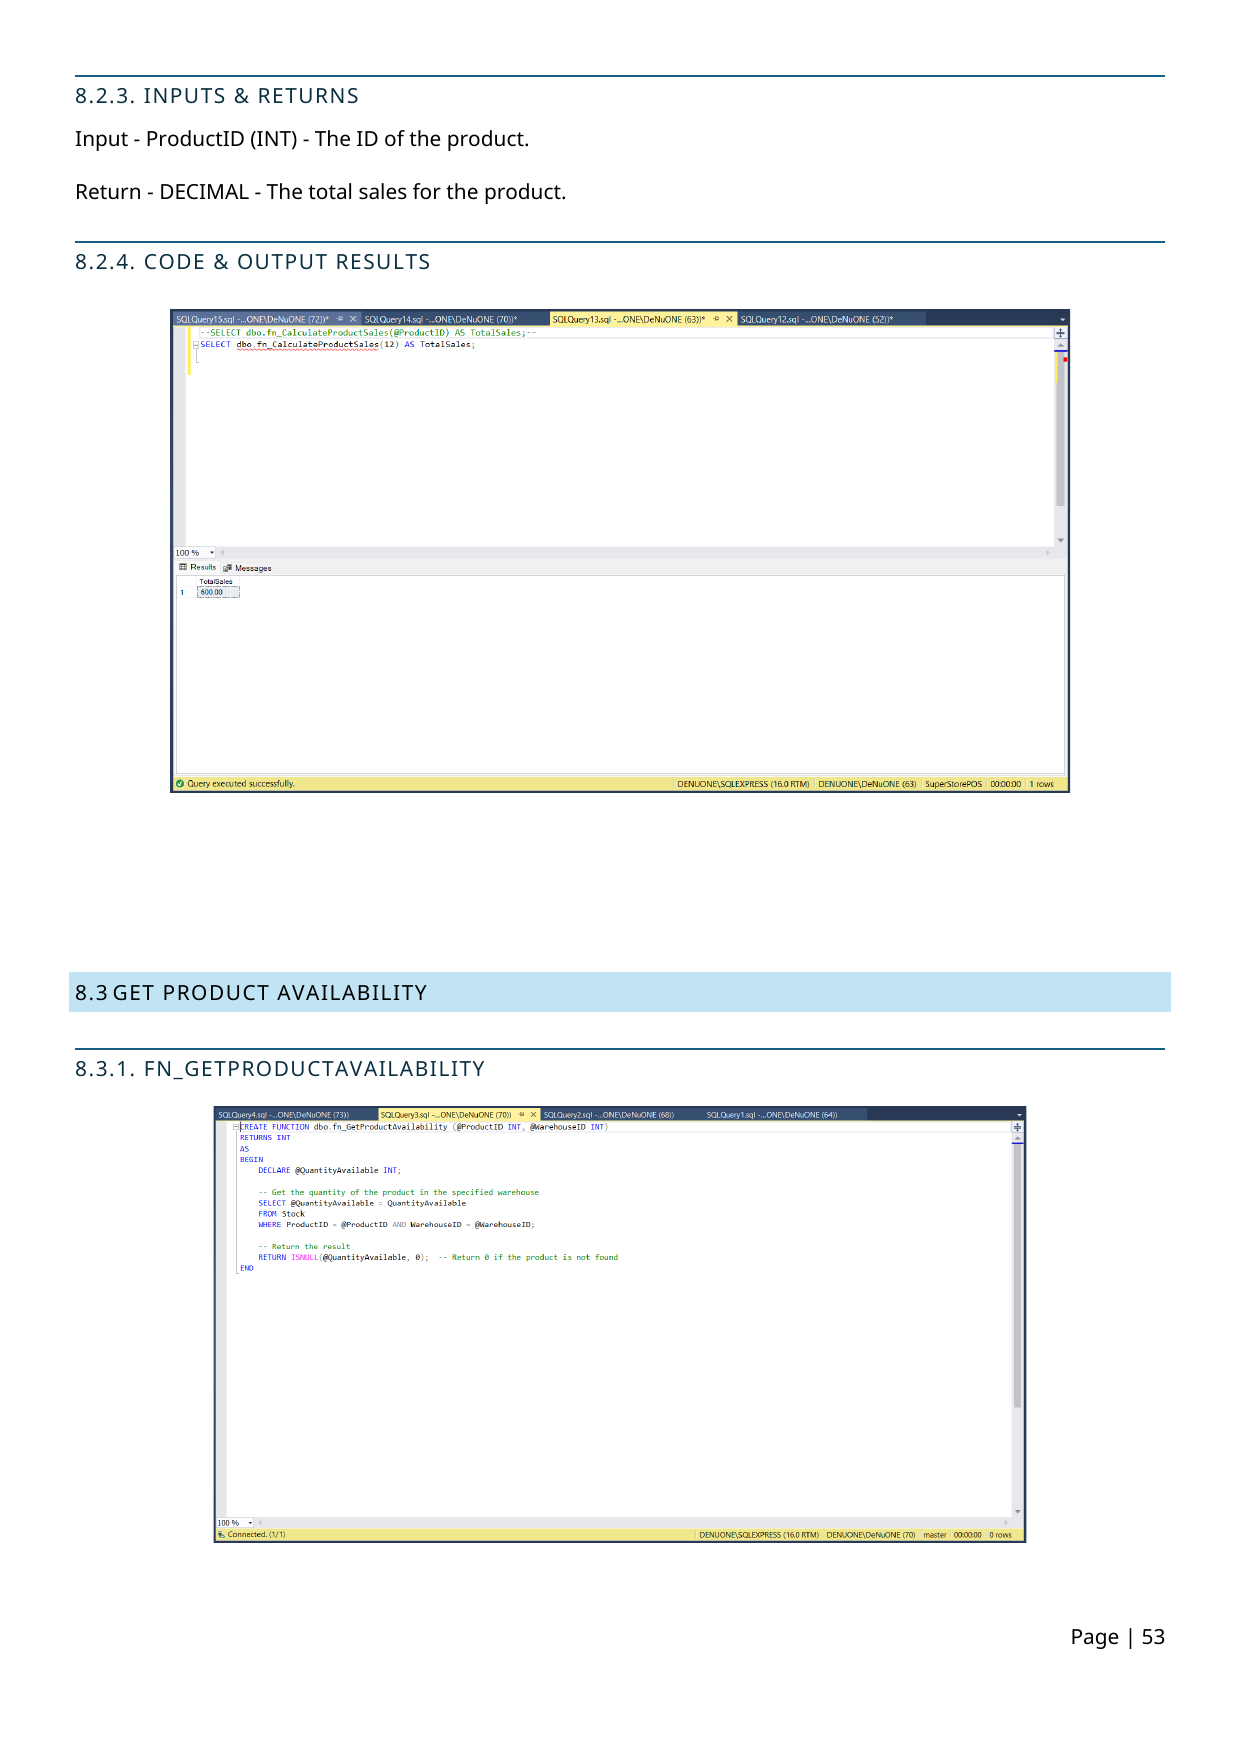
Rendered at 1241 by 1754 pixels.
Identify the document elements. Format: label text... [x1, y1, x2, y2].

picture [170, 309, 1071, 793]
picture [213, 1106, 1027, 1543]
subtitle 8.3.1. fn_getproductavailability [75, 1050, 1165, 1082]
subtitle 8.2.4. code & output results [75, 243, 1165, 275]
subtitle 8.2.3. inputs & returns [75, 77, 1165, 109]
text Input - ProductID (INT) - The ID of the product. [75, 124, 1165, 152]
text Return - DECIMAL - The total sales for the product. [75, 177, 1165, 206]
subtitle get product availability [75, 978, 1165, 1006]
